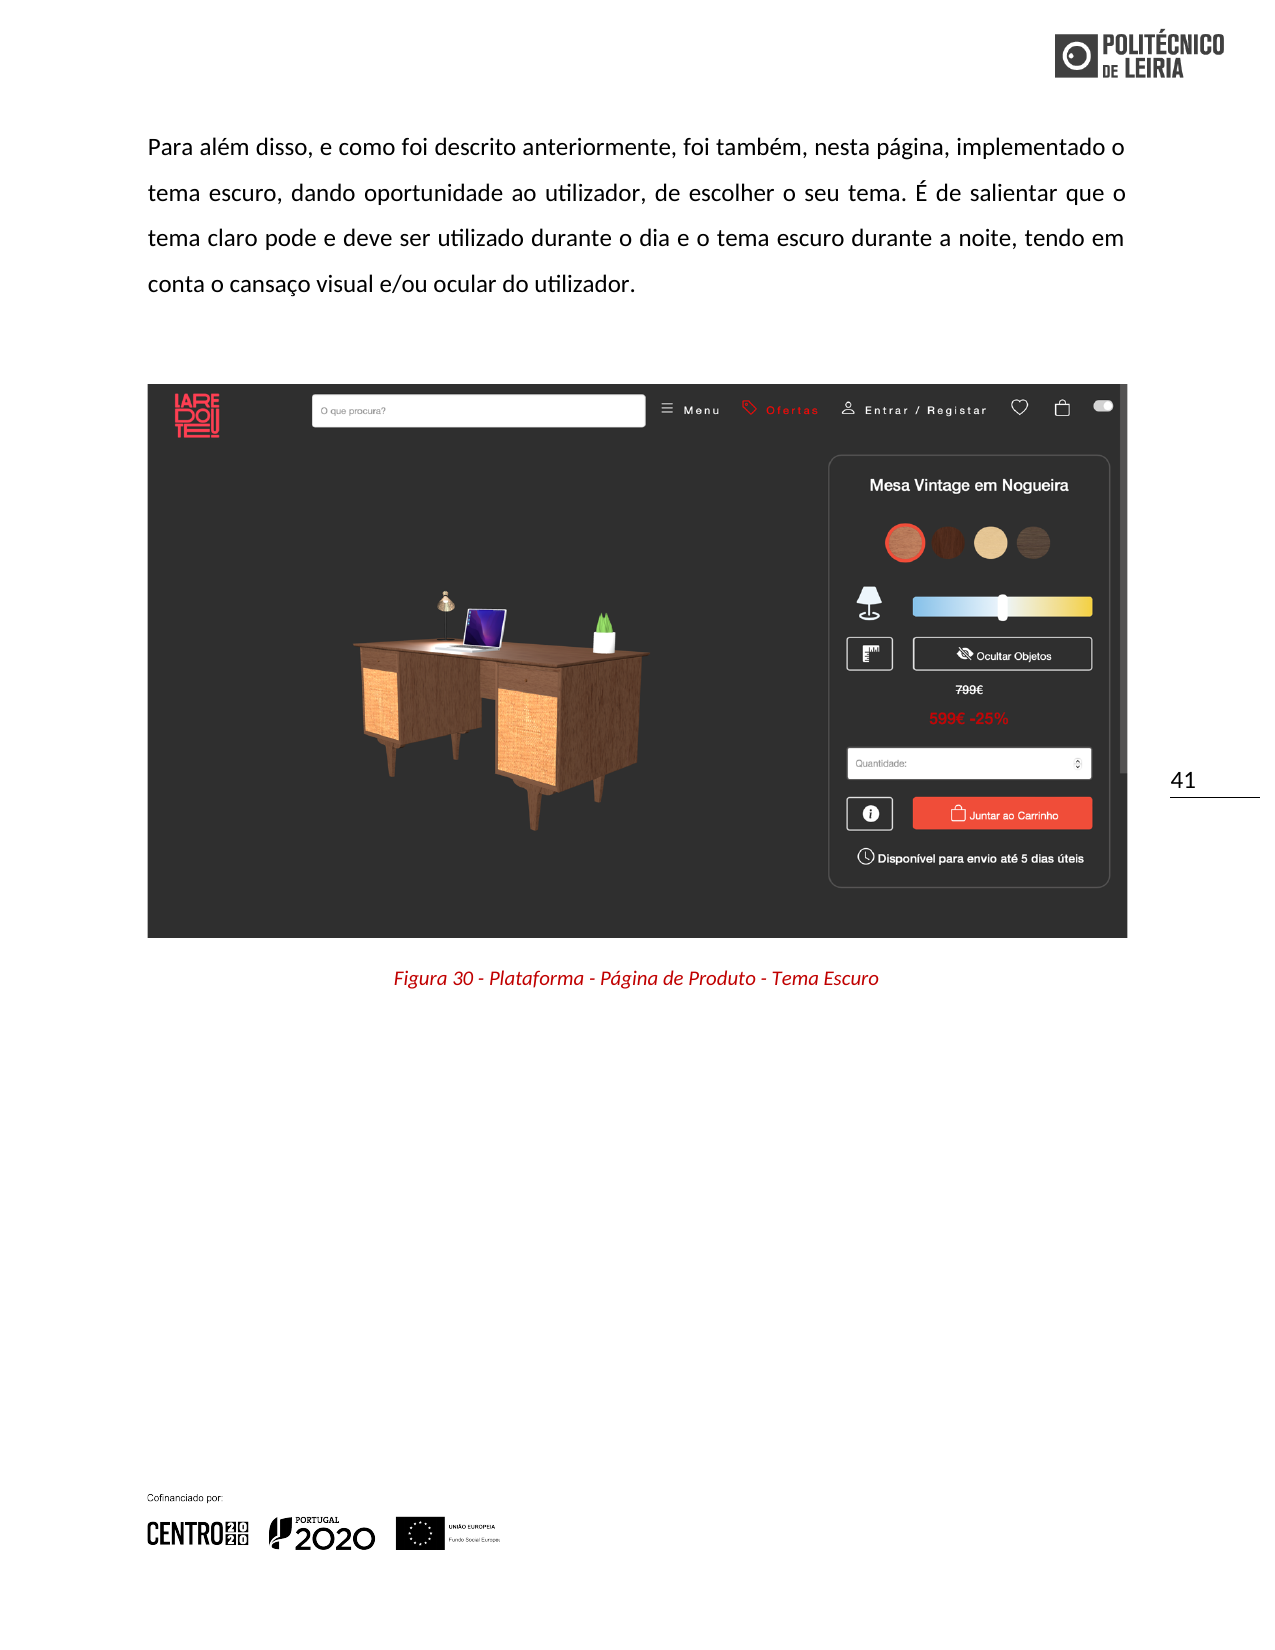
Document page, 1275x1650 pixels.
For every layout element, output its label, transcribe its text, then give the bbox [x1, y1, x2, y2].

picture [1053, 26, 1225, 80]
text Para além disso, e como foi descrito anteriormente, foi também, nesta página, implementado o tema escuro, dando oportunidade ao utilizador, de escolher o seu tema. É de salientar que o tema claro pode e deve ser utilizado durante o dia e o tema escuro durante a noite, tendo em conta o cansaço visual e/ou ocular do utilizador. [148, 131, 1127, 299]
picture [147, 1494, 500, 1550]
picture [147, 384, 1128, 938]
